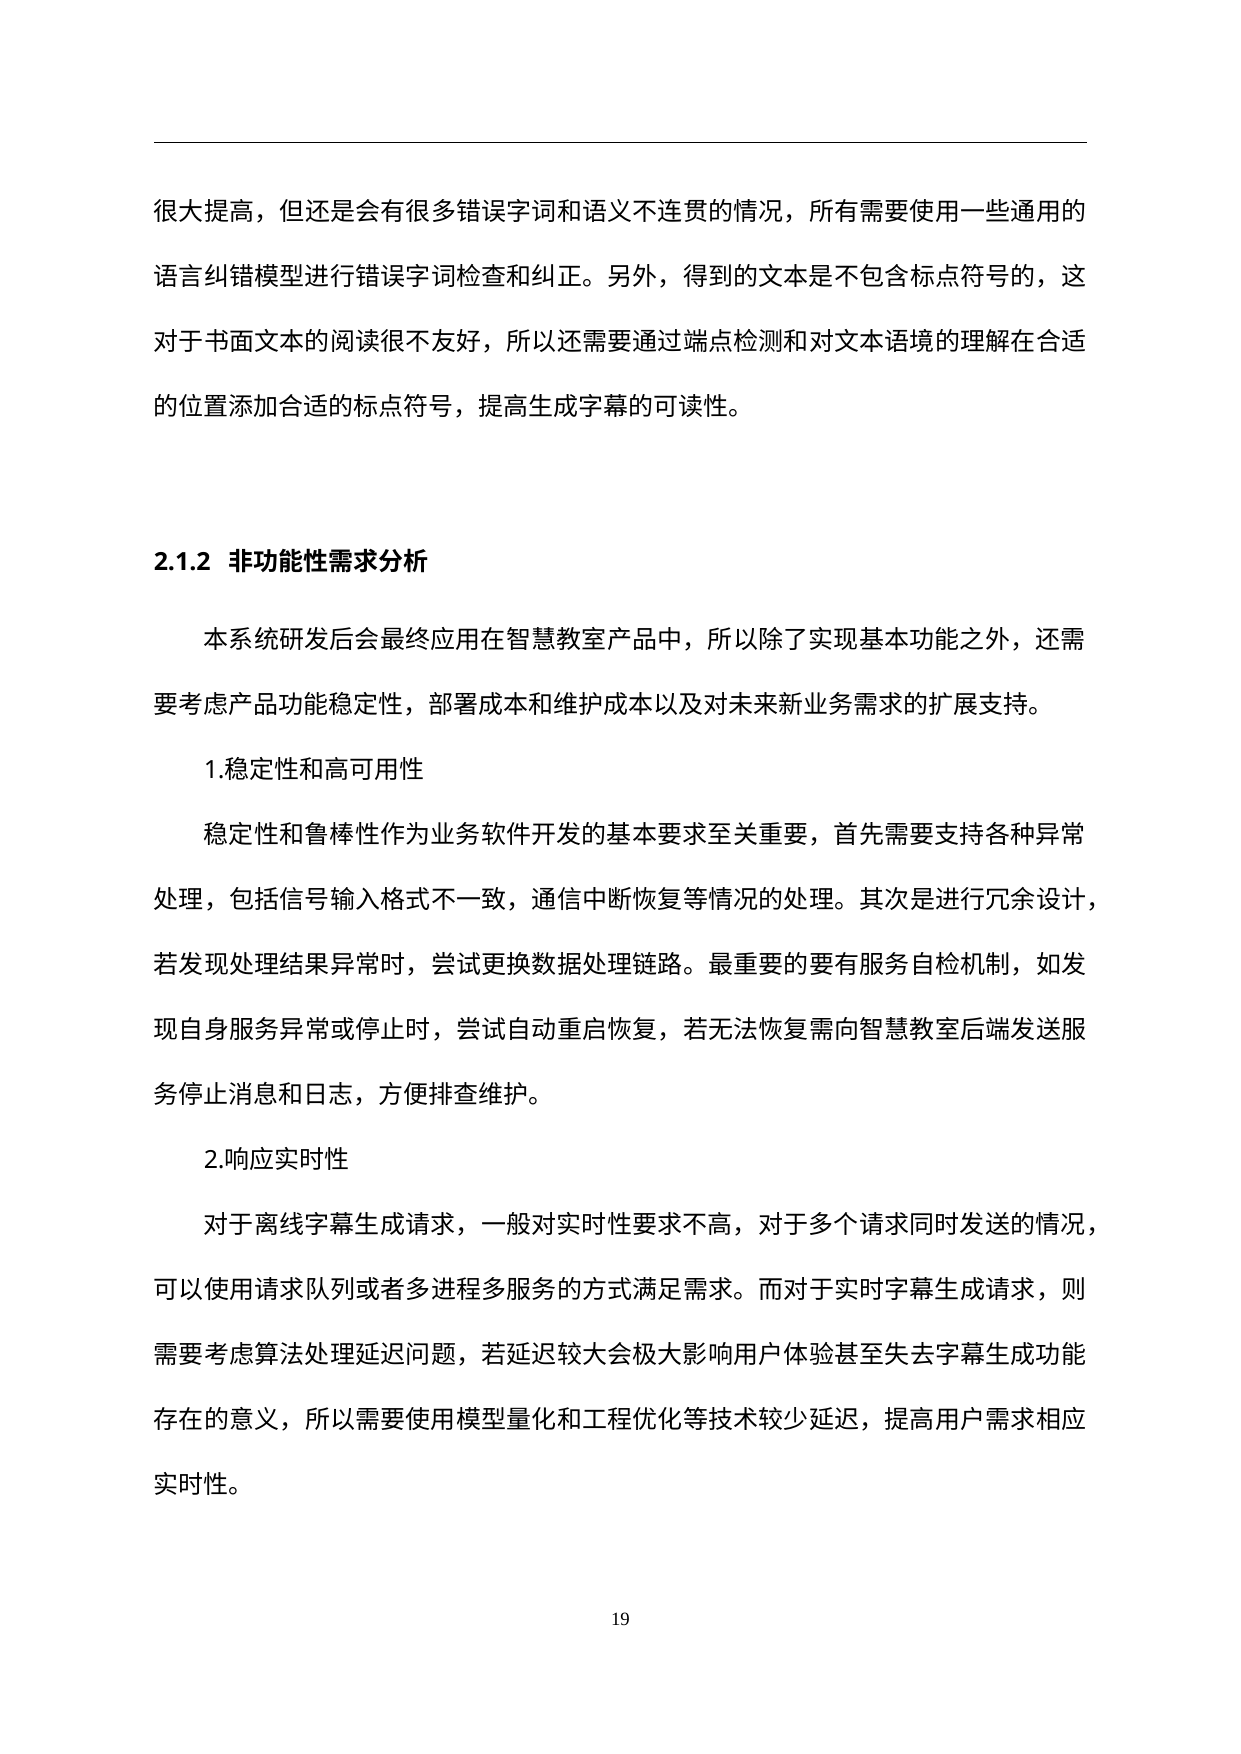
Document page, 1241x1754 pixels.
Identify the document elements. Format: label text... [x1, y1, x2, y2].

text 稳定性和鲁棒性作为业务软件开发的基本要求至关重要，首先需要支持各种异常处理，包括信号输入格式不一致，通信中断恢复等情况的处理。其次是进行冗余设计，若发现处理结果异常时，尝试更换数据处理链路。最重要的要有服务自检机制，如发现自身服务异常或停止时，尝试自动重启恢复，若无法恢复需向智慧教室后端发送服务停止消息和日志，方便排查维护。 [153, 800, 1087, 1125]
text 本系统研发后会最终应用在智慧教室产品中，所以除了实现基本功能之外，还需要考虑产品功能稳定性，部署成本和维护成本以及对未来新业务需求的扩展支持。 [153, 605, 1087, 735]
text 1.稳定性和高可用性 [153, 735, 1087, 800]
text 对于离线字幕生成请求，一般对实时性要求不高，对于多个请求同时发送的情况，可以使用请求队列或者多进程多服务的方式满足需求。而对于实时字幕生成请求，则需要考虑算法处理延迟问题，若延迟较大会极大影响用户体验甚至失去字幕生成功能存在的意义，所以需要使用模型量化和工程优化等技术较少延迟，提高用户需求相应实时性。 [153, 1190, 1087, 1515]
subtitle 非功能性需求分析 [153, 527, 1087, 592]
text 2.响应实时性 [153, 1125, 1087, 1190]
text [153, 177, 1087, 437]
